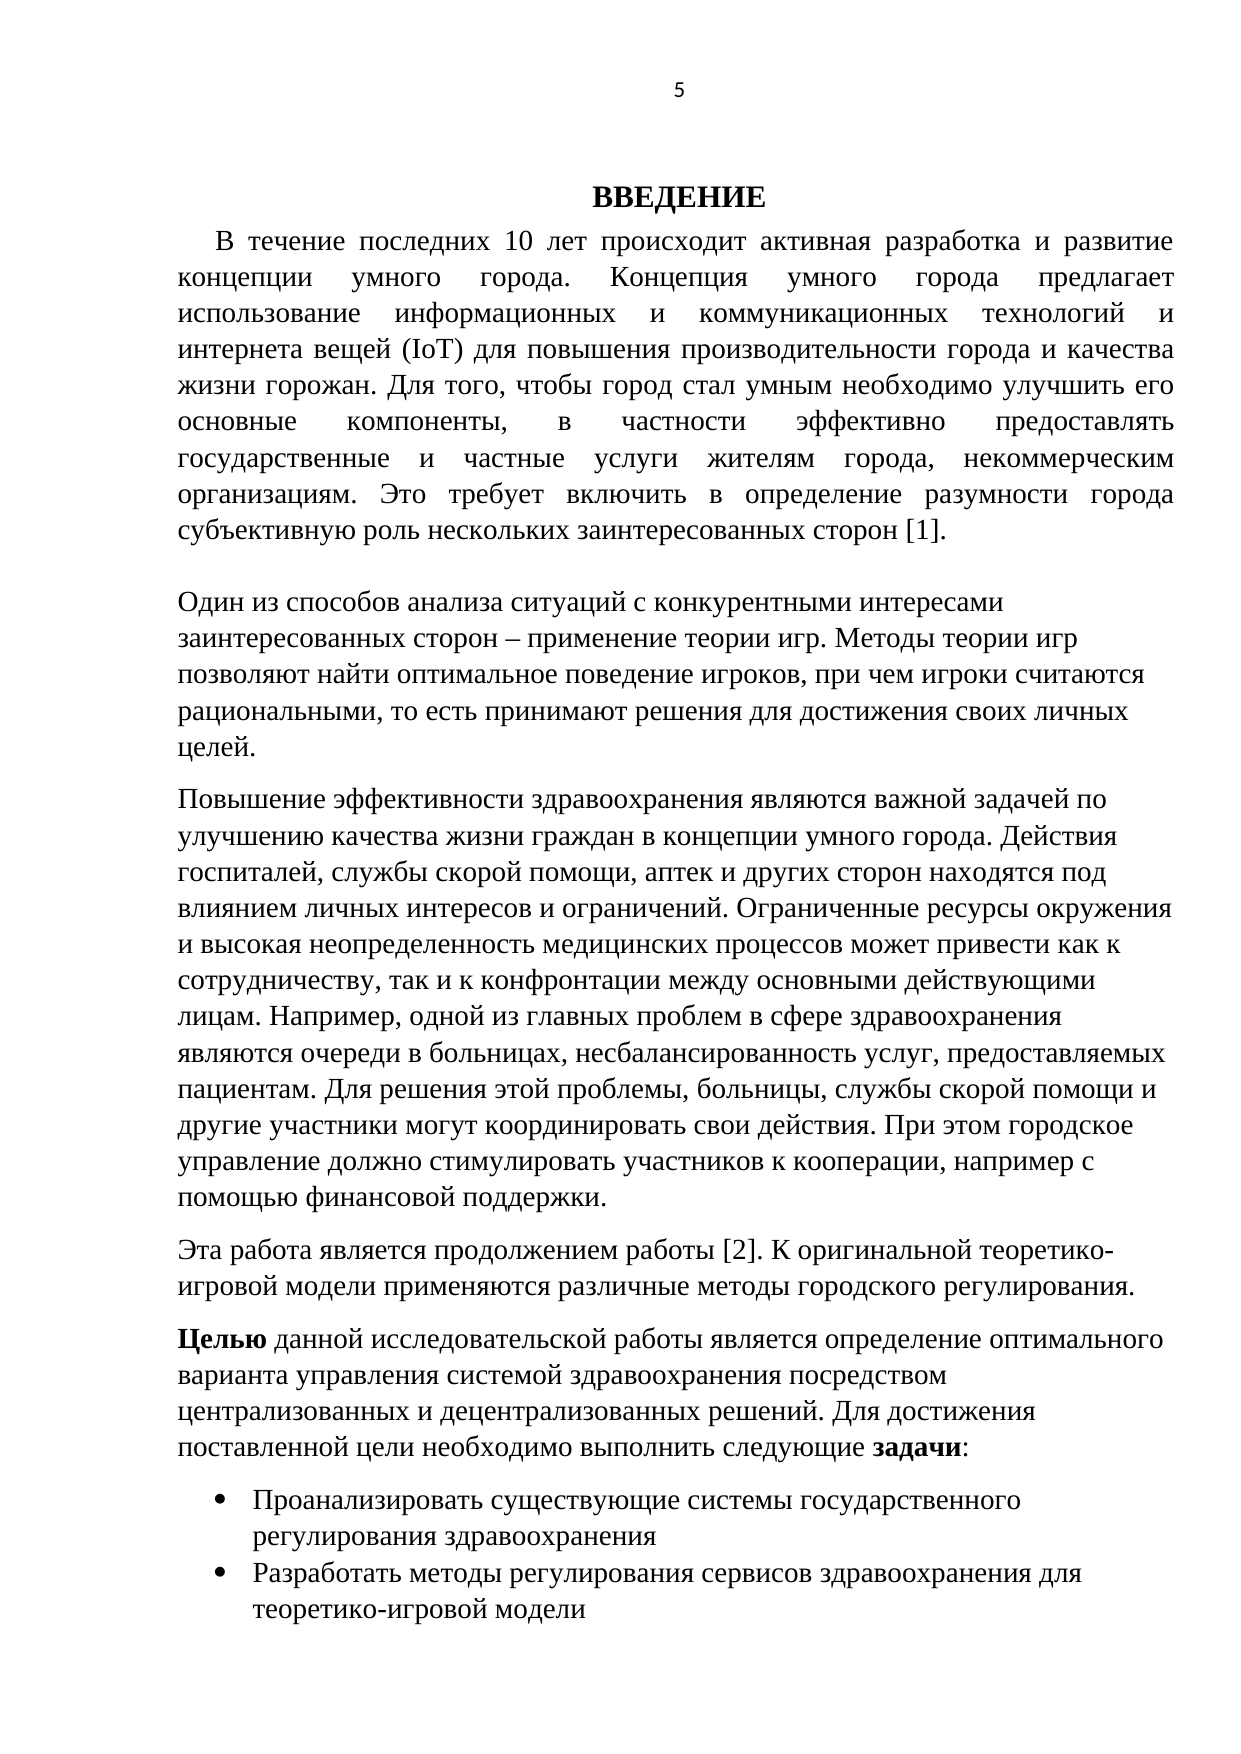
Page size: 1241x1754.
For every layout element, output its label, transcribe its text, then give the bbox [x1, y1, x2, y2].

text Эта работа является продолжением работы [2]. К оригинальной теоретико-игровой модели применяются различные методы городского регулирования. [177, 1232, 1181, 1302]
text Целью данной исследовательской работы является определение оптимального варианта управления системой здравоохранения посредством централизованных и децентрализованных решений. Для достижения поставленной цели необходимо выполнить следующие задачи: [177, 1321, 1181, 1463]
subtitle ВВЕДЕНИЕ [215, 178, 1144, 214]
list Проанализировать существующие системы государственного регулирования здравоохранения [215, 1482, 1181, 1552]
text Повышение эффективности здравоохранения являются важной задачей по улучшению качества жизни граждан в концепции умного города. Действия госпиталей, службы скорой помощи, аптек и других сторон находятся под влиянием личных интересов и ограничений. Ограниченные ресурсы окружения и высокая неопределенность медицинских процессов может привести как к сотрудничеству, так и к конфронтации между основными действующими лицам. Например, одной из главных проблем в сфере здравоохранения являются очереди в больницах, несбалансированность услуг, предоставляемых пациентам. Для решения этой проблемы, больницы, службы скорой помощи и другие участники могут координировать свои действия. При этом городское управление должно стимулировать участников к кооперации, например с помощью финансовой поддержки. [177, 782, 1181, 1213]
list Разработать методы регулирования сервисов здравоохранения для теоретико-игровой модели [215, 1555, 1181, 1624]
text Один из способов анализа ситуаций с конкурентными интересами заинтересованных сторон – применение теории игр. Методы теории игр позволяют найти оптимальное поведение игроков, при чем игроки считаются рациональными, то есть принимают решения для достижения своих личных целей. [177, 584, 1181, 762]
text В течение последних 10 лет происходит активная разработка и развитие концепции умного города. Концепция умного города предлагает использование информационных и коммуникационных технологий и интернета вещей (IoT) для повышения производительности города и качества жизни горожан. Для того, чтобы город стал умным необходимо улучшить его основные компоненты, в частности эффективно предоставлять государственные и частные услуги жителям города, некоммерческим организациям. Это требует включить в определение разумности города субъективную роль нескольких заинтересованных сторон [1]. [177, 223, 1175, 546]
